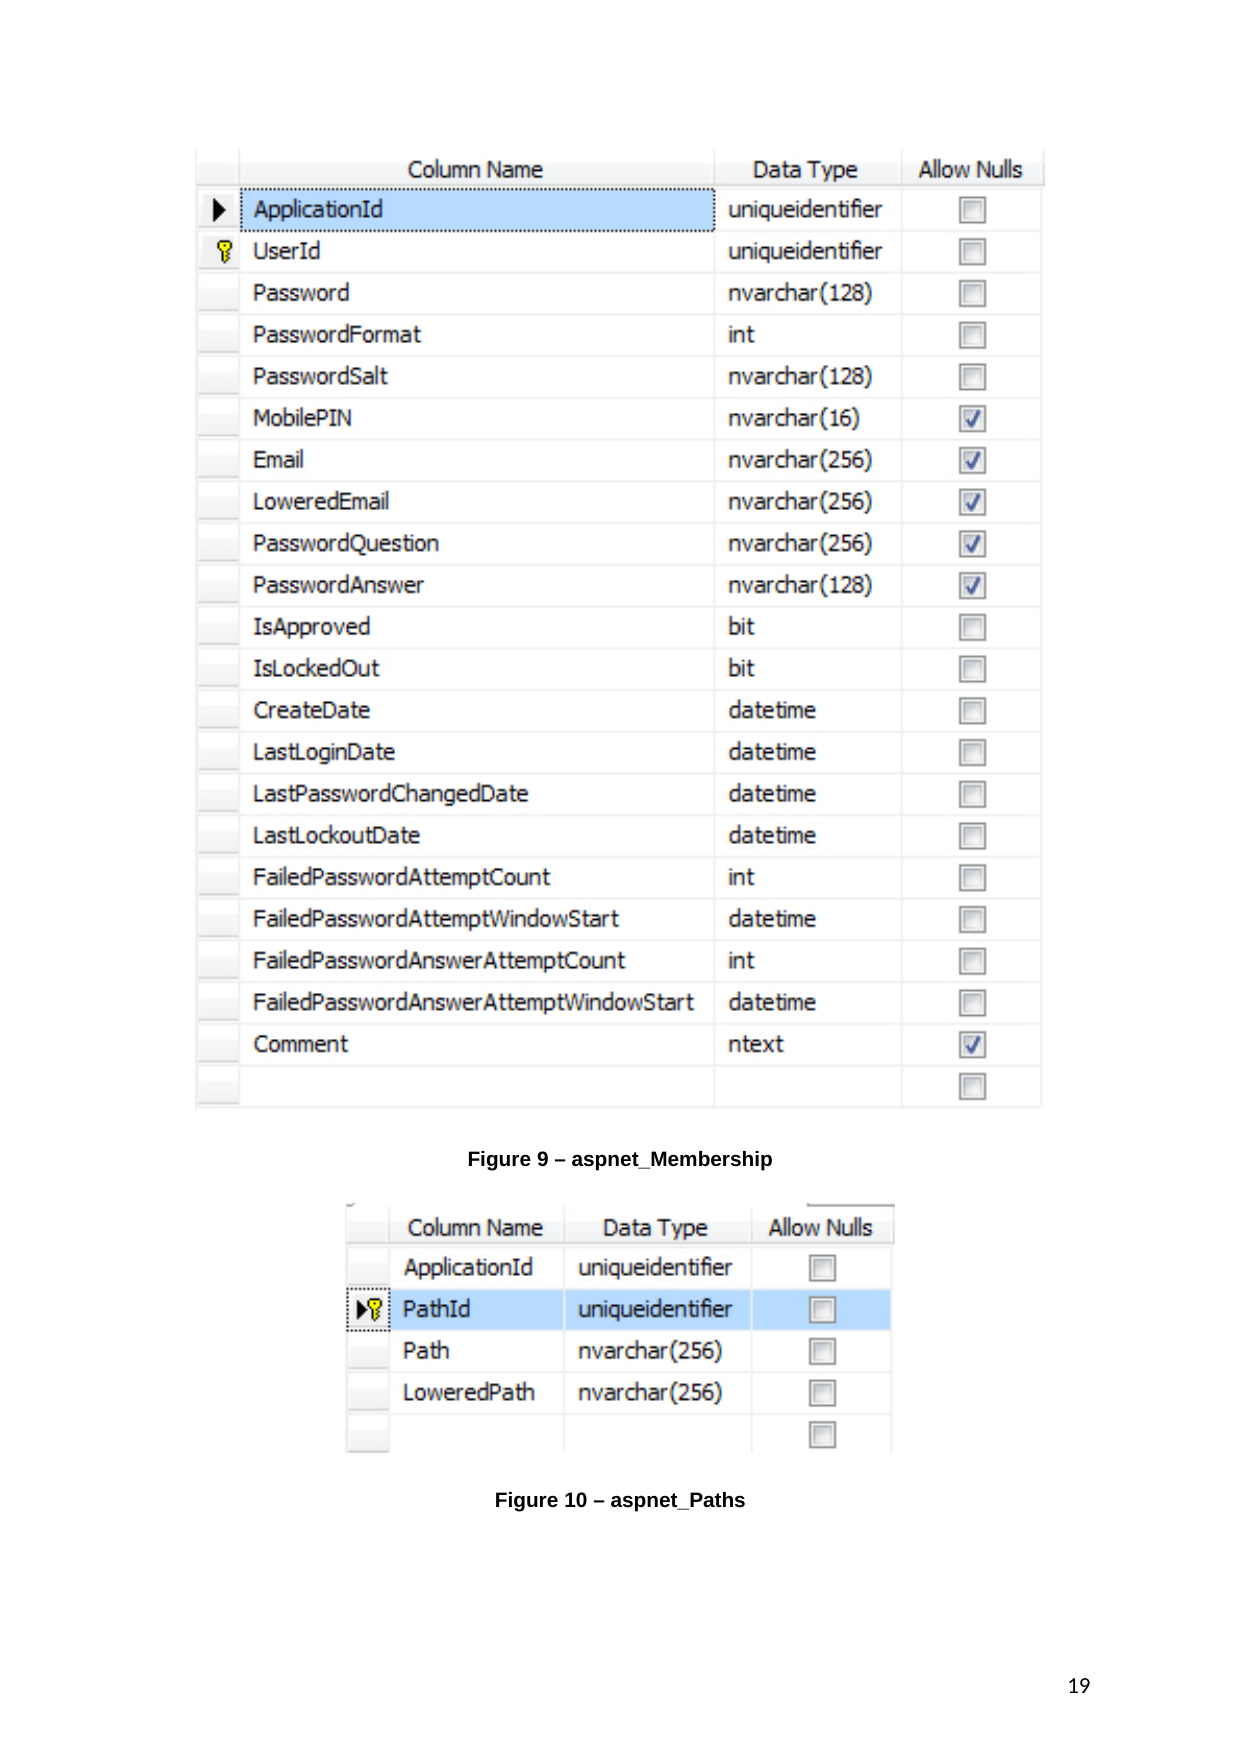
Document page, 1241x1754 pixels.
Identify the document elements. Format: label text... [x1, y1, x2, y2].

text Figure 10 – aspnet_Paths [150, 1488, 1090, 1512]
picture [345, 1203, 895, 1453]
picture [195, 149, 1045, 1111]
text Figure 9 – aspnet_Membership [150, 1146, 1090, 1170]
